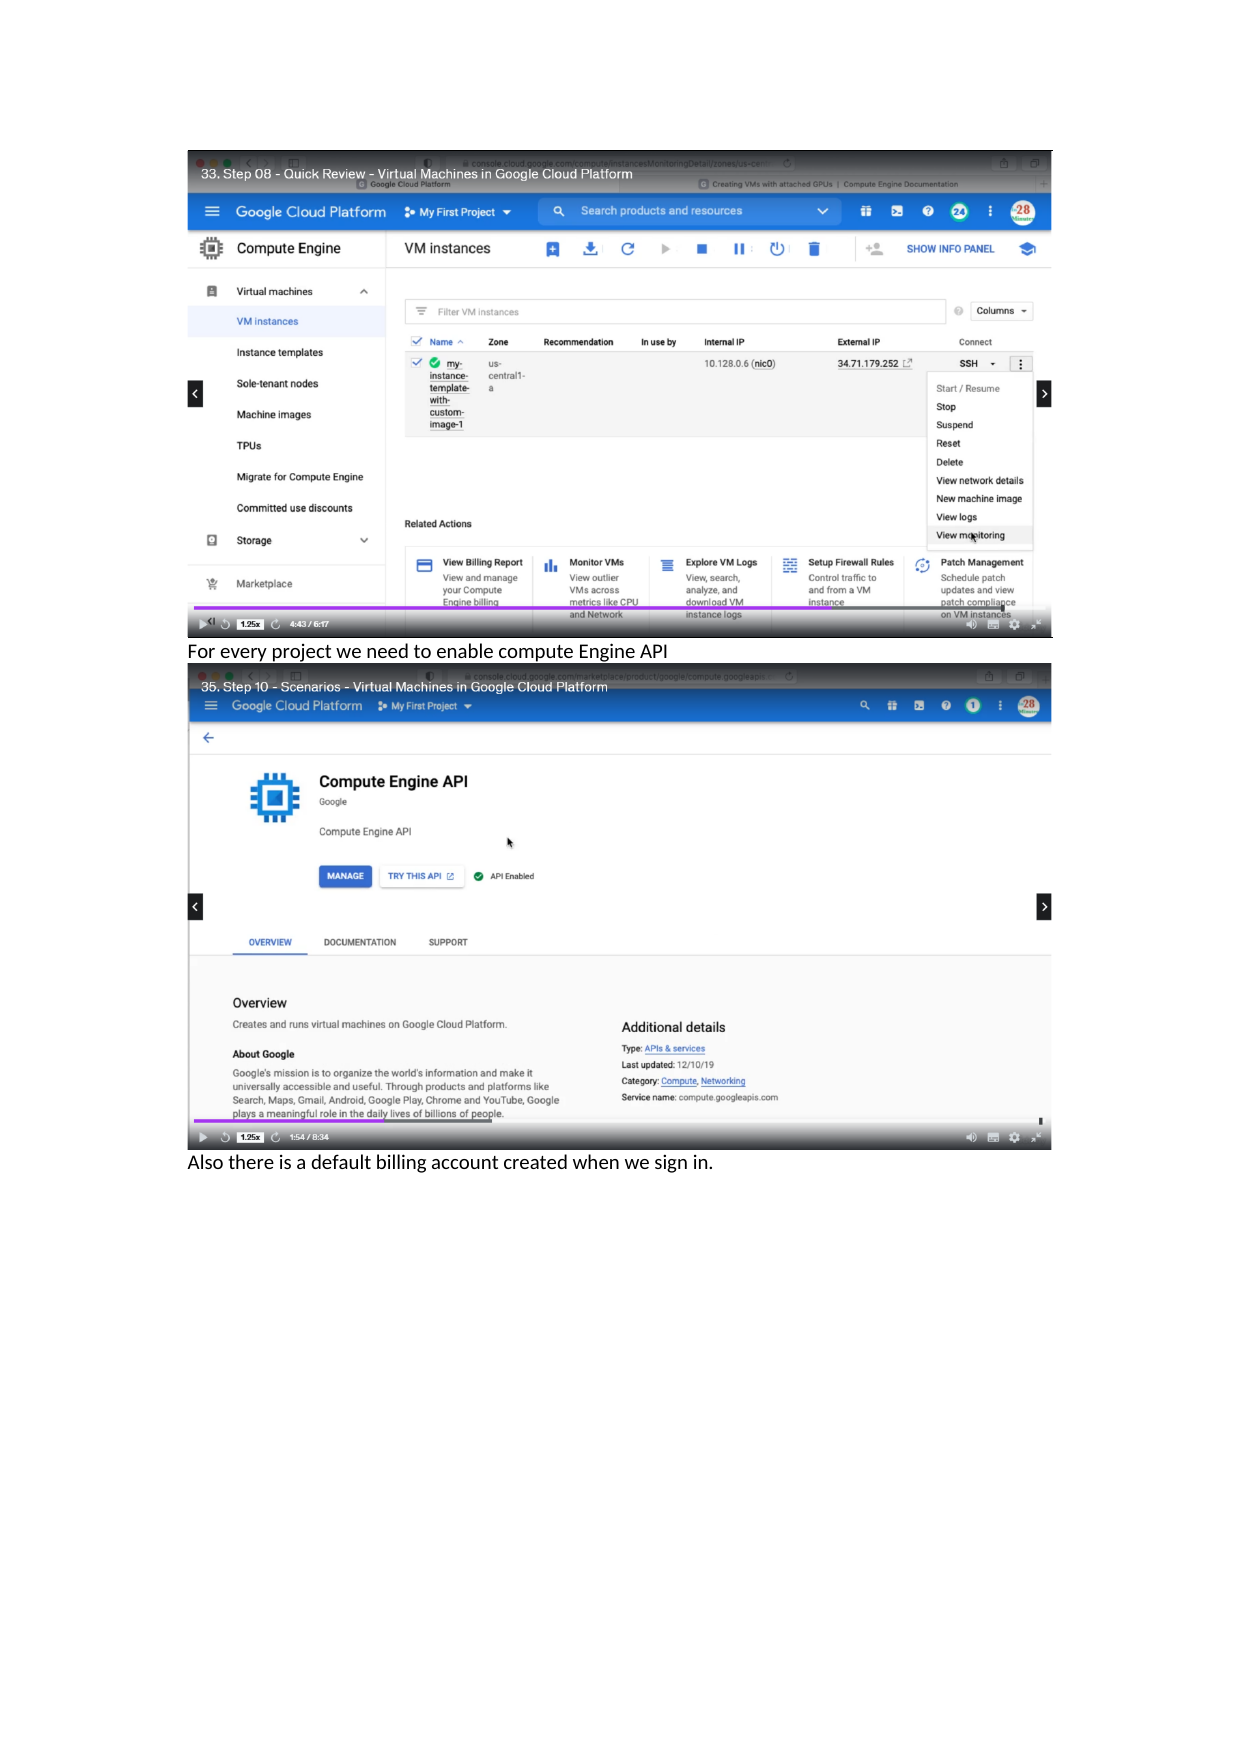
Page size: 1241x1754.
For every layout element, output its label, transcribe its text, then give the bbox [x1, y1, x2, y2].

text For every project we need to enable compute Engine API [187, 638, 1053, 663]
picture [187, 151, 1052, 637]
picture [187, 663, 1052, 1150]
text Also there is a default billing account created when we sign in. [187, 1149, 1053, 1175]
